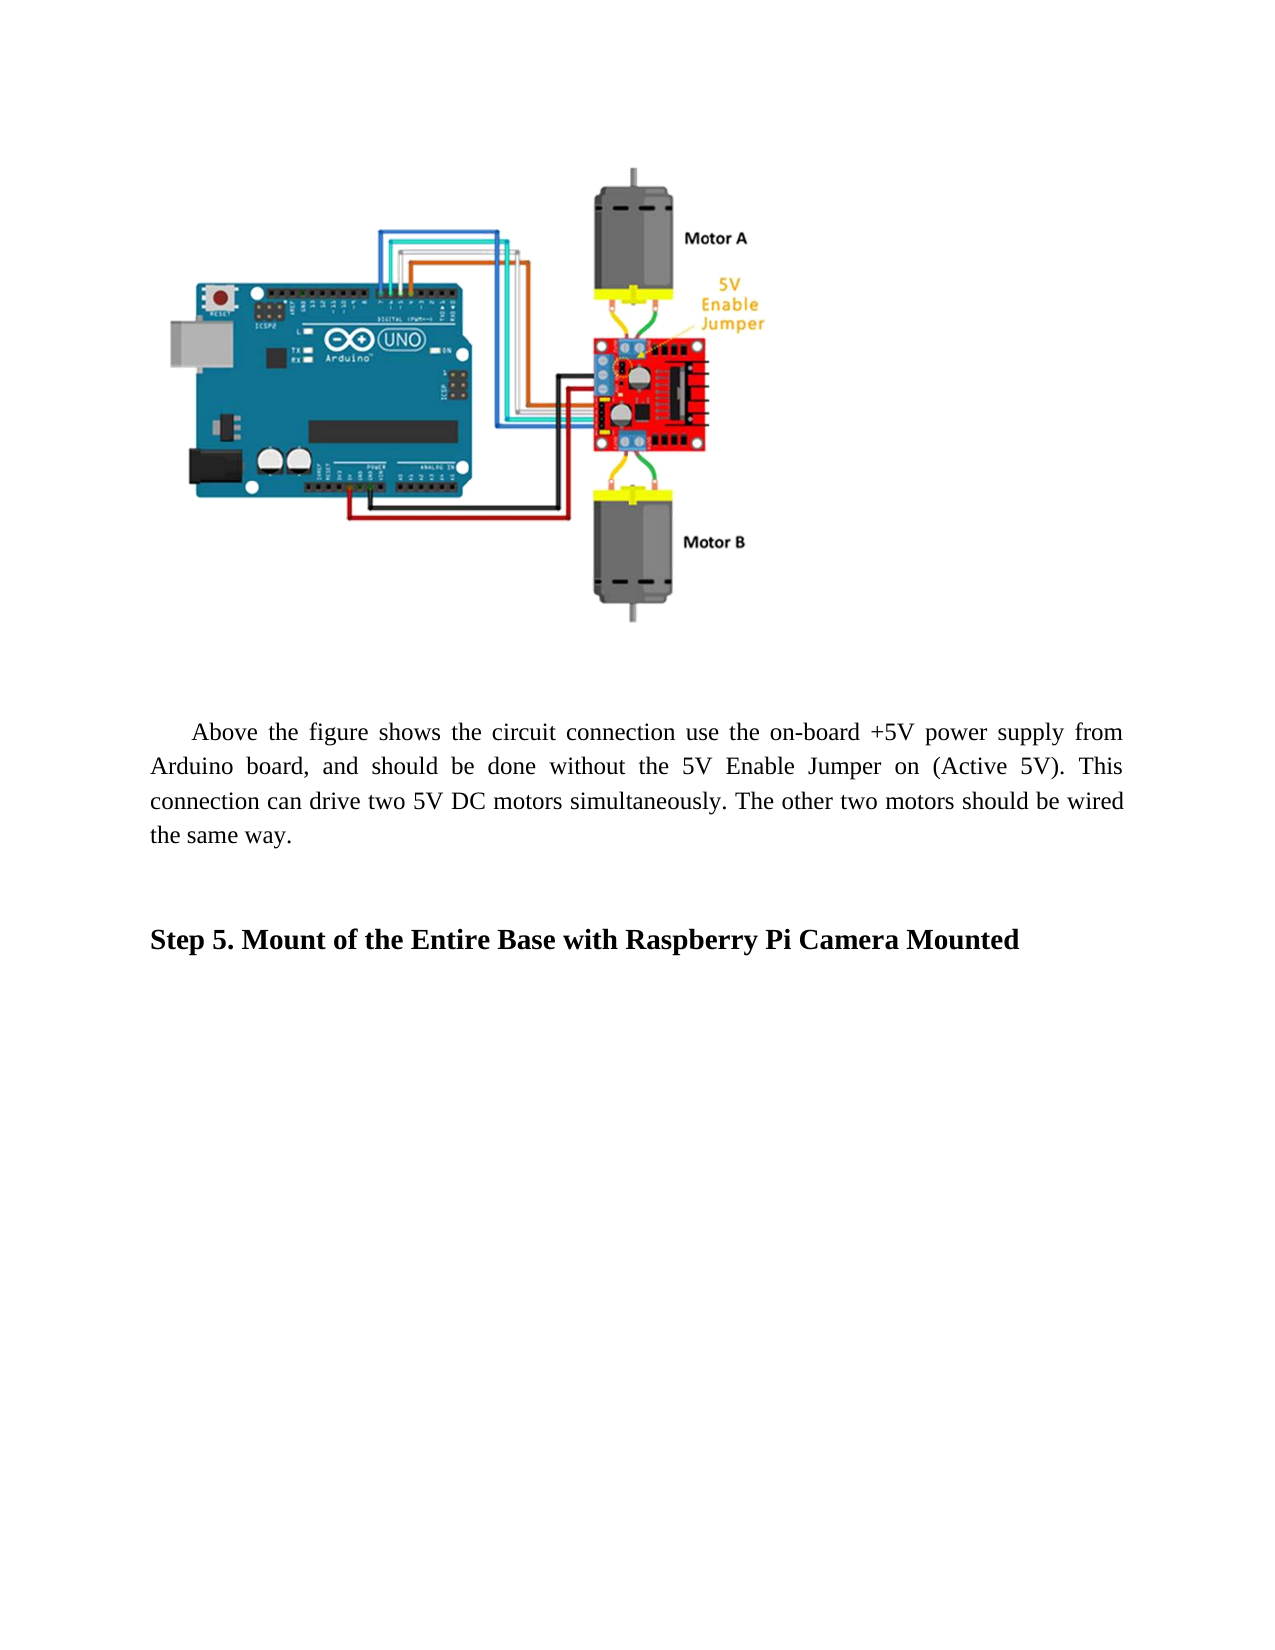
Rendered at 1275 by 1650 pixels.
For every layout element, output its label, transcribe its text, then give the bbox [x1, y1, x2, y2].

text Step 5. Mount of the Entire Base with Raspberry Pi Camera Mounted [150, 922, 1125, 955]
picture [150, 150, 788, 647]
text Above the figure shows the circuit connection use the on-board +5V power supply from Arduino board, and should be done without the 5V Enable Jumper on (Active 5V). This connection can drive two 5V DC motors simultaneously. The other two motors should be wired the same way. [150, 717, 1125, 849]
